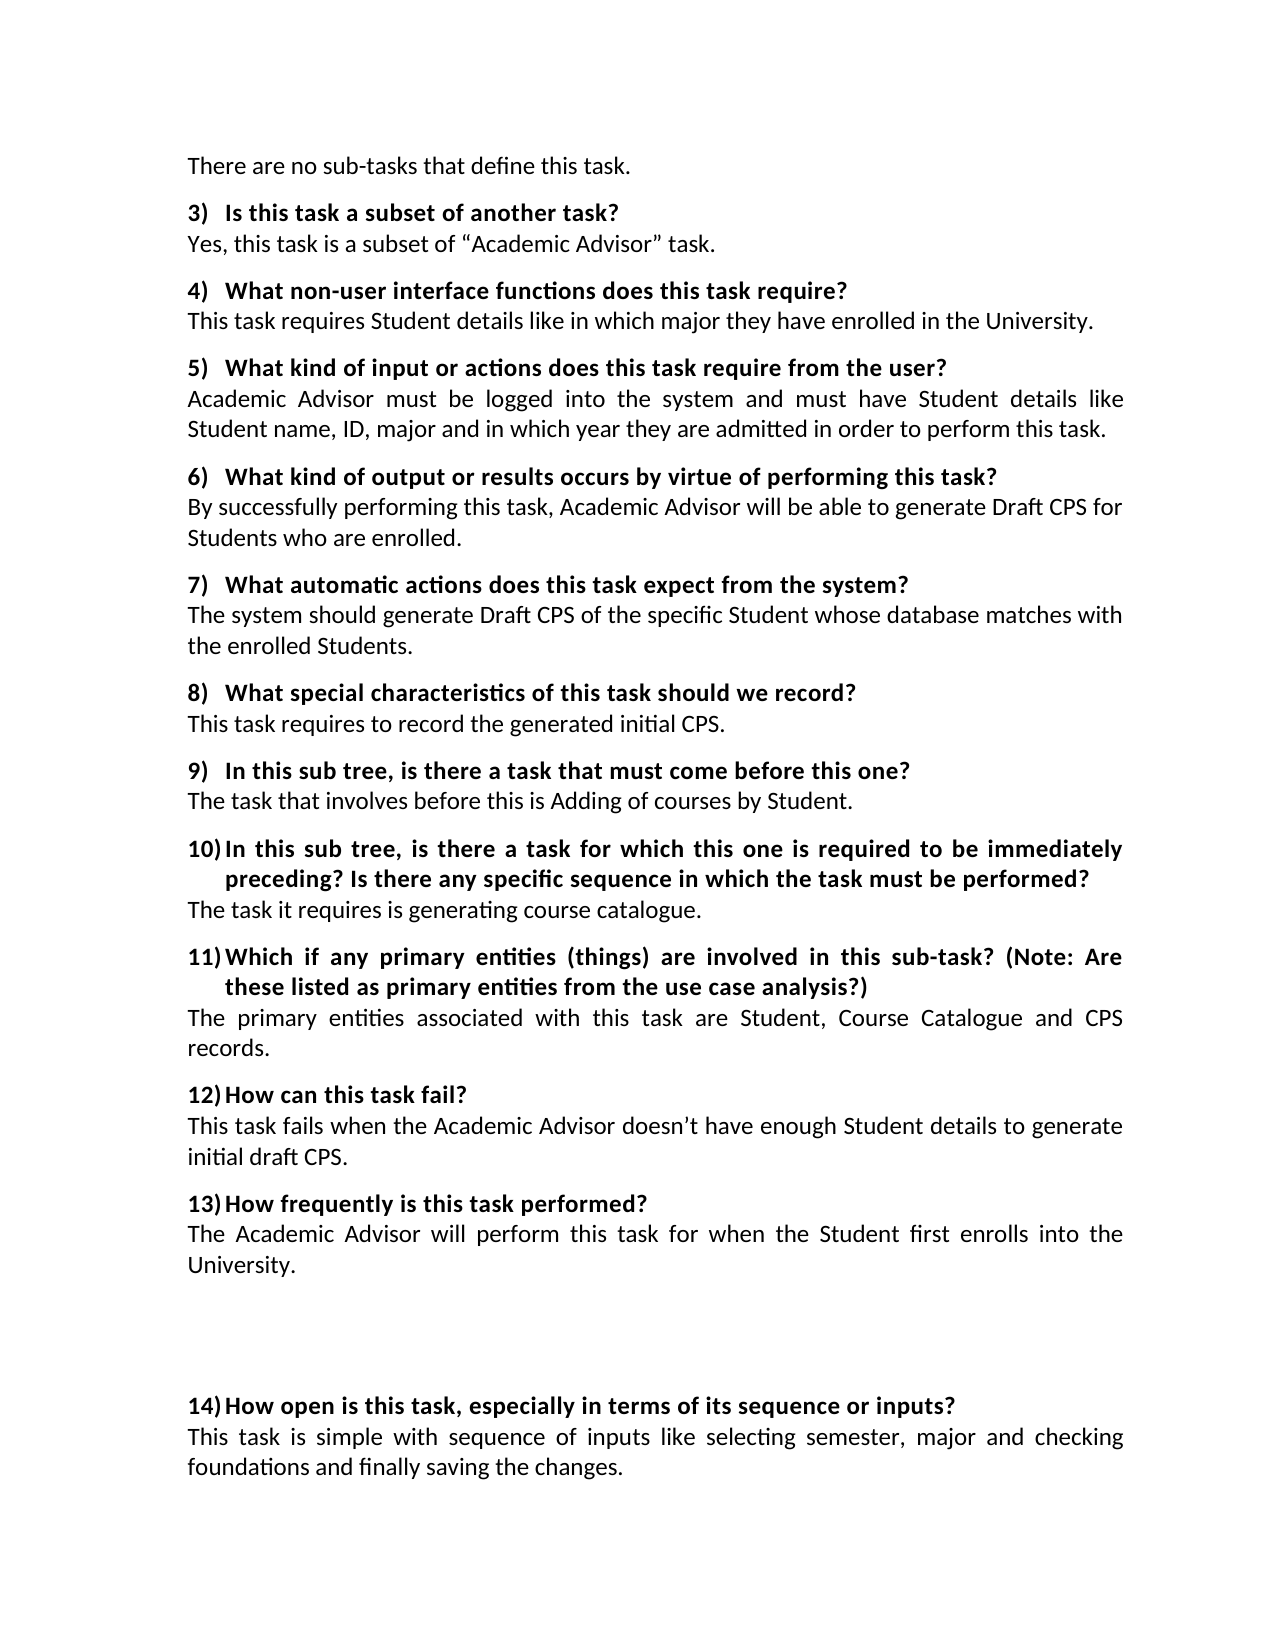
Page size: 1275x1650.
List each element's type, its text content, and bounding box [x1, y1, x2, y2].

text By successfully performing this task, Academic Advisor will be able to generate Draft CPS for Students who are enrolled. [187, 491, 1125, 552]
text The task it requires is generating course catalogue. [150, 894, 1125, 924]
title What special characteristics of this task should we record? [187, 677, 1125, 708]
text This task is simple with sequence of inputs like selecting semester, major and checking foundations and finally saving the changes. [187, 1421, 1125, 1482]
title Which if any primary entities (things) are involved in this sub-task? (Note: Are these listed as primary entities from the use case analysis?) [187, 941, 1125, 1002]
text Yes, this task is a subset of “Academic Advisor” task. [150, 228, 1125, 258]
text The system should generate Draft CPS of the specific Student whose database matches with the enrolled Students. [187, 599, 1125, 661]
text This task requires Student details like in which major they have enrolled in the University. [150, 305, 1125, 336]
text This task fails when the Academic Advisor doesn’t have enough Student details to generate initial draft CPS. [187, 1110, 1125, 1171]
title How can this task fail? [187, 1080, 1125, 1110]
text The primary entities associated with this task are Student, Course Catalogue and CPS records. [187, 1002, 1125, 1063]
title What kind of input or actions does this task require from the user? [187, 353, 1125, 383]
text Academic Advisor must be logged into the system and must have Student details like Student name, ID, major and in which year they are admitted in order to perform this task. [187, 383, 1125, 444]
title In this sub tree, is there a task for which this one is required to be immediately preceding? Is there any specific sequence in which the task must be performed? [187, 833, 1125, 894]
title What automatic actions does this task expect from the system? [187, 569, 1125, 599]
text The task that involves before this is Adding of courses by Student. [150, 786, 1125, 816]
text There are no sub-tasks that define this task. [150, 150, 1125, 181]
title Is this task a subset of another task? [187, 197, 1125, 228]
text The Academic Advisor will perform this task for when the Student first enrolls into the University. [187, 1218, 1125, 1279]
title What non-user interface functions does this task require? [187, 275, 1125, 305]
text This task requires to record the generated initial CPS. [150, 708, 1125, 738]
title How open is this task, especially in terms of its sequence or inputs? [187, 1391, 1125, 1421]
title How frequently is this task performed? [187, 1188, 1125, 1218]
title What kind of output or results occurs by virtue of performing this task? [187, 461, 1125, 491]
title In this sub tree, is there a task that must come before this one? [187, 755, 1125, 786]
